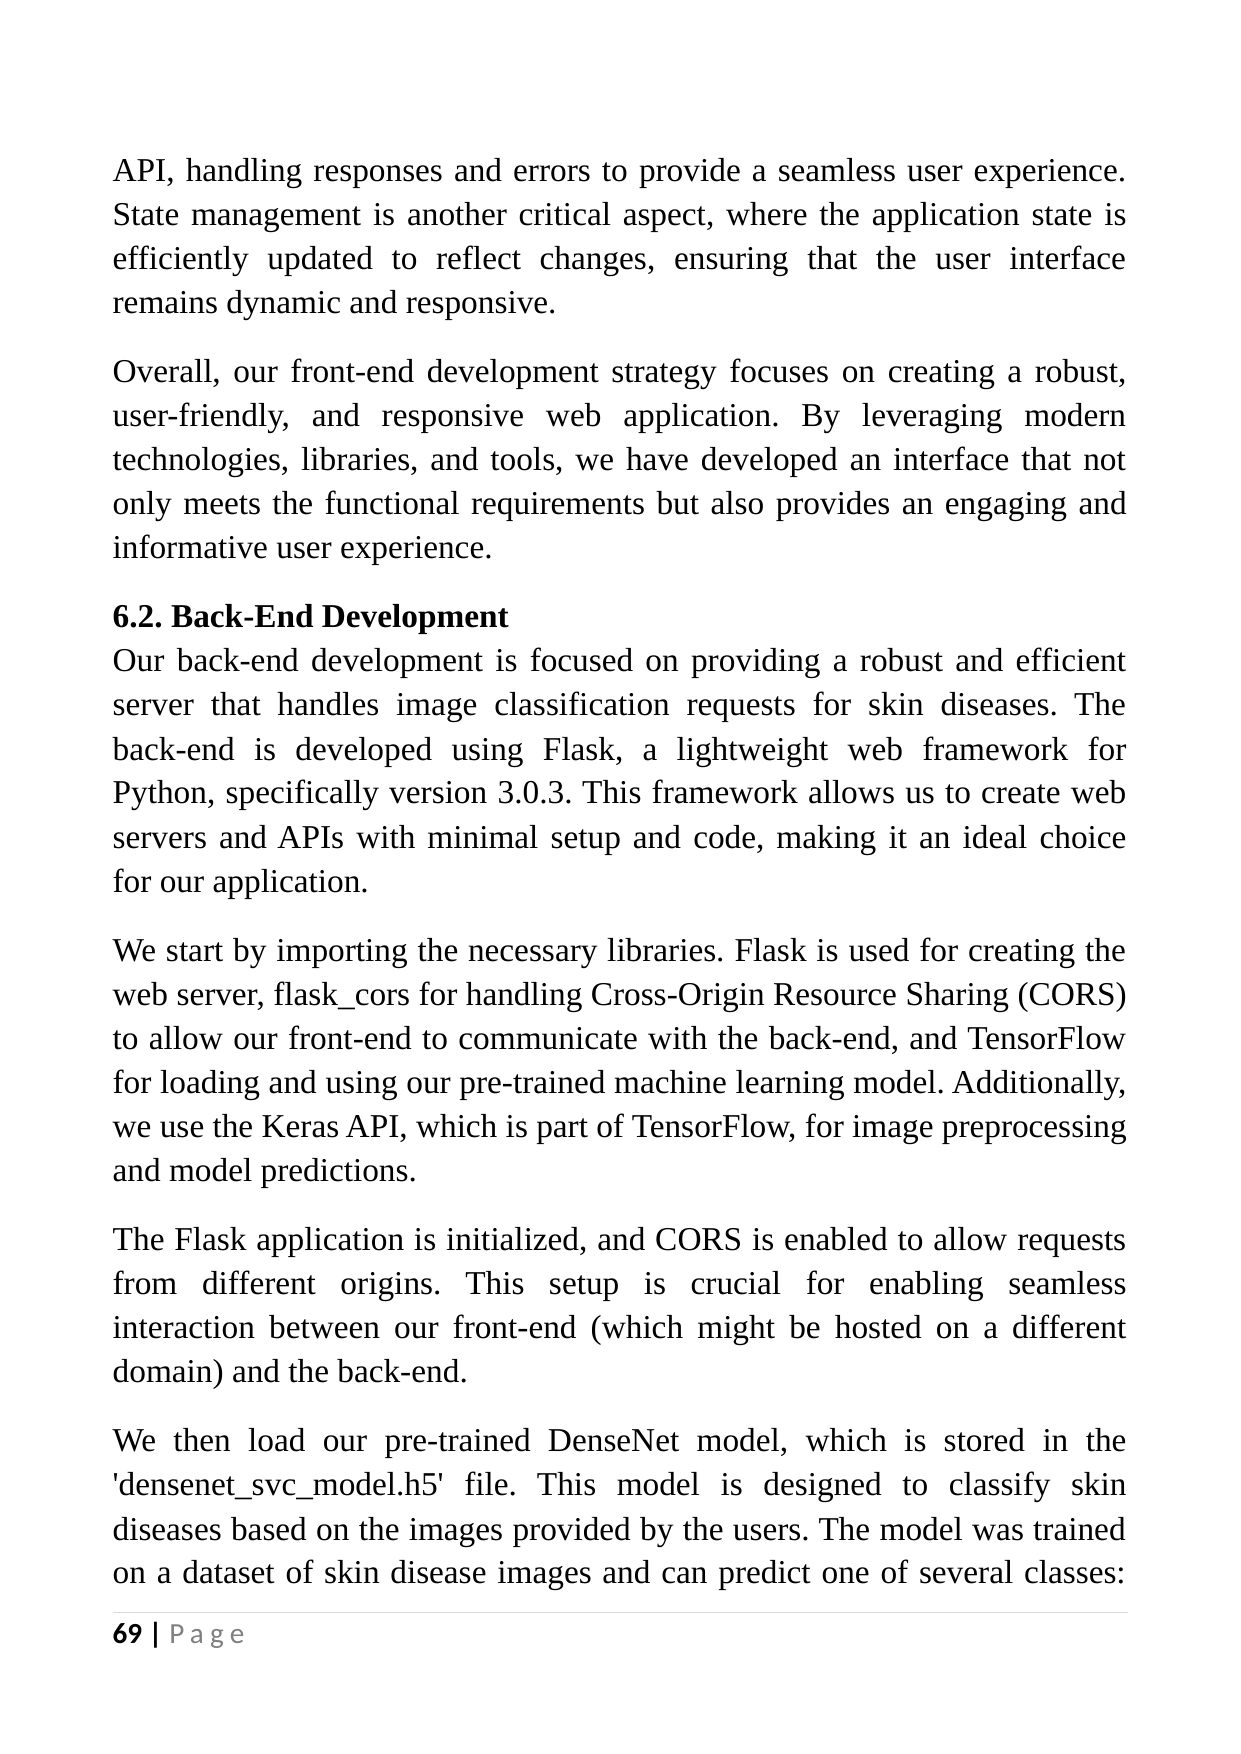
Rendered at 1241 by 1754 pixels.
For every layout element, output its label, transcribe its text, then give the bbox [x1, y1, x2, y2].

text The Flask application is initialized, and CORS is enabled to allow requests from different origins. This setup is crucial for enabling seamless interaction between our front-end (which might be hosted on a different domain) and the back-end. [112, 1219, 1128, 1390]
list Back-End Development [112, 597, 1128, 635]
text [112, 150, 1128, 321]
text We start by importing the necessary libraries. Flask is used for creating the web server, flask_cors for handling Cross-Origin Resource Sharing (CORS) to allow our front-end to communicate with the back-end, and TensorFlow for loading and using our pre-trained machine learning model. Additionally, we use the Keras API, which is part of TensorFlow, for image preprocessing and model predictions. [112, 930, 1128, 1189]
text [112, 1421, 1128, 1591]
text Overall, our front-end development strategy focuses on creating a robust, user-friendly, and responsive web application. By leveraging modern technologies, libraries, and tools, we have developed an interface that not only meets the functional requirements but also provides an engaging and informative user experience. [112, 351, 1128, 566]
text Our back-end development is focused on providing a robust and efficient server that handles image classification requests for skin diseases. The back-end is developed using Flask, a lightweight web framework for Python, specifically version 3.0.3. This framework allows us to create web servers and APIs with minimal setup and code, making it an ideal choice for our application. [112, 641, 1128, 899]
